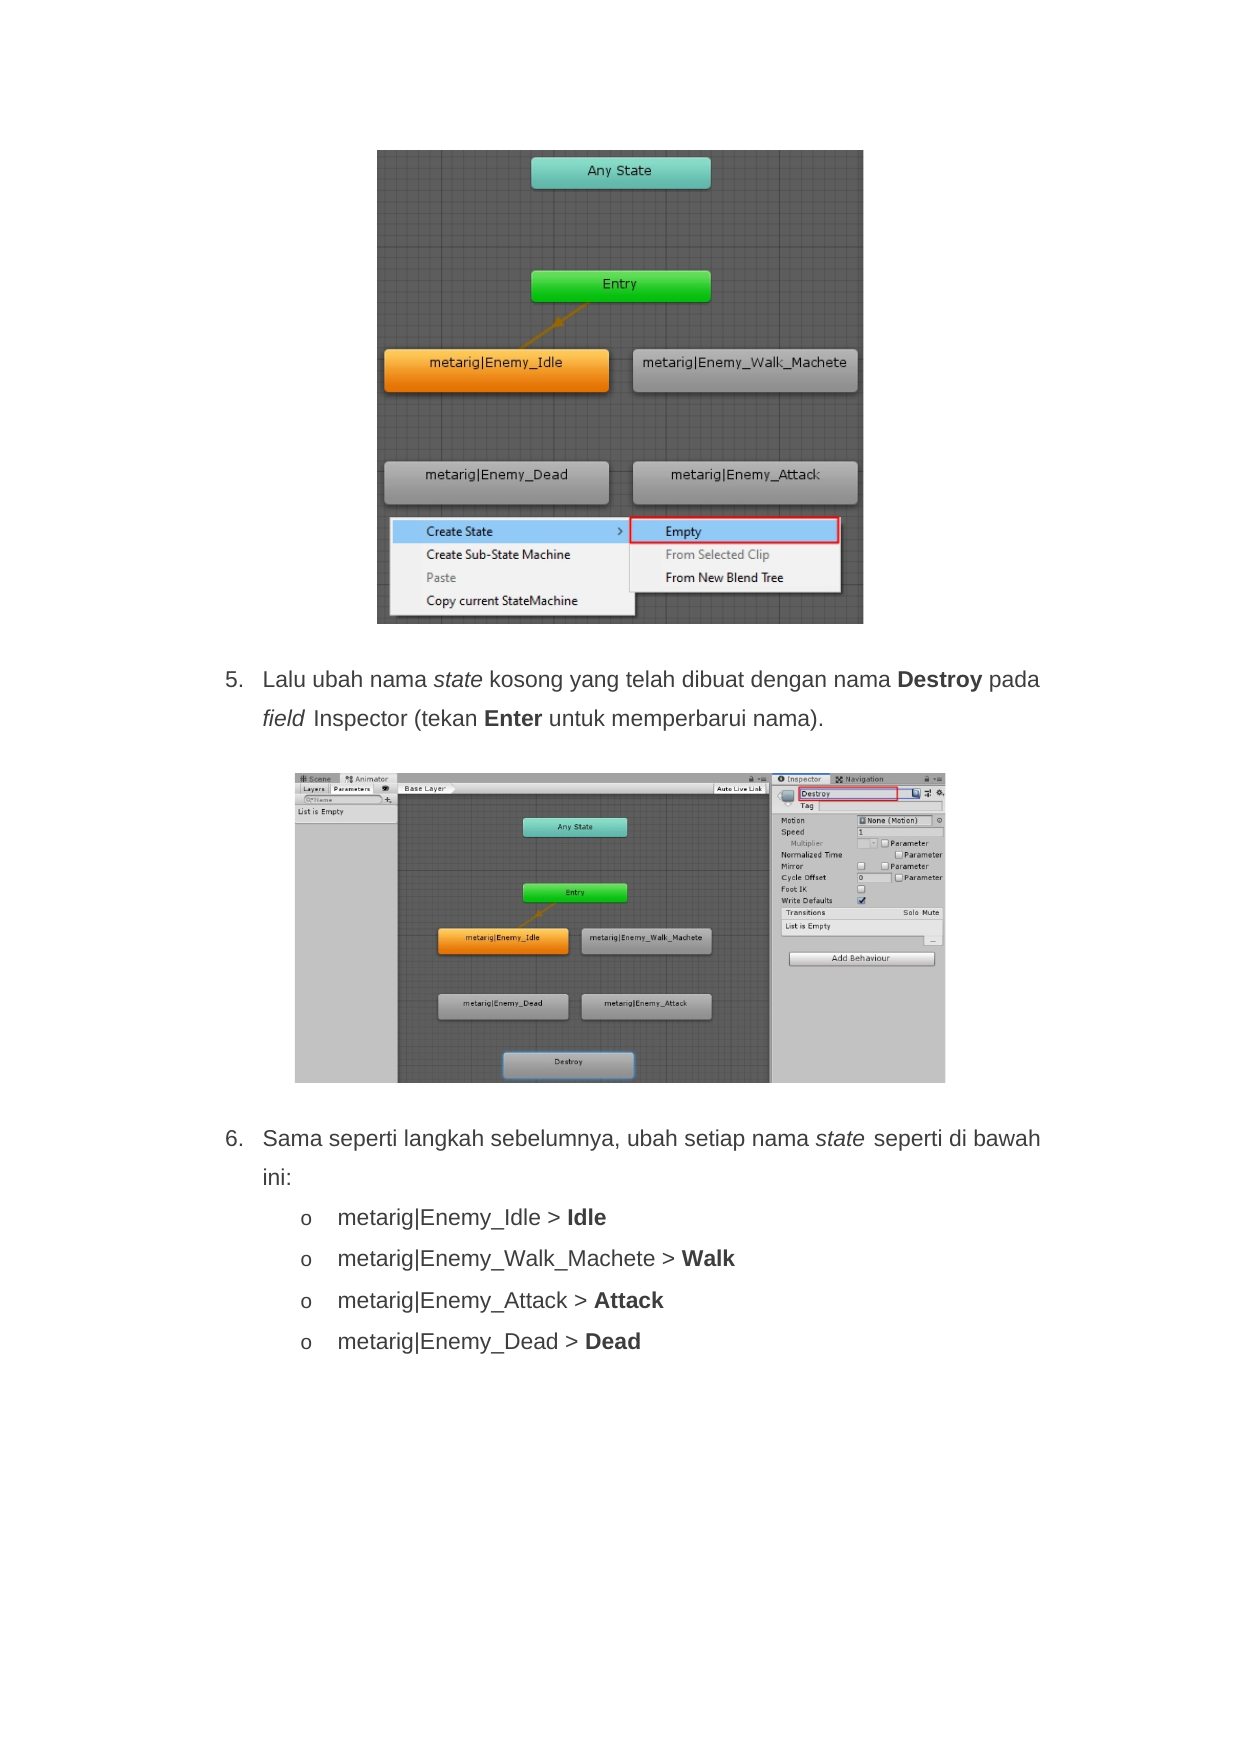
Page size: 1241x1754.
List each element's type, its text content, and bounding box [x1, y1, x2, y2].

list metarig|Enemy_Idle > Idle [300, 1203, 1053, 1231]
list Sama seperti langkah sebelumnya, ubah setiap nama state seperti di bawah ini: [225, 1124, 1053, 1190]
list metarig|Enemy_Dead > Dead [300, 1328, 1053, 1356]
list metarig|Enemy_Walk_Machete > Walk [300, 1245, 1053, 1273]
picture [377, 150, 864, 624]
picture [294, 773, 946, 1083]
list Lalu ubah nama state kosong yang telah dibuat dengan nama Destroy pada field Inspector (tekan Enter untuk memperbarui nama). [225, 666, 1053, 732]
list metarig|Enemy_Attack > Attack [300, 1287, 1053, 1314]
